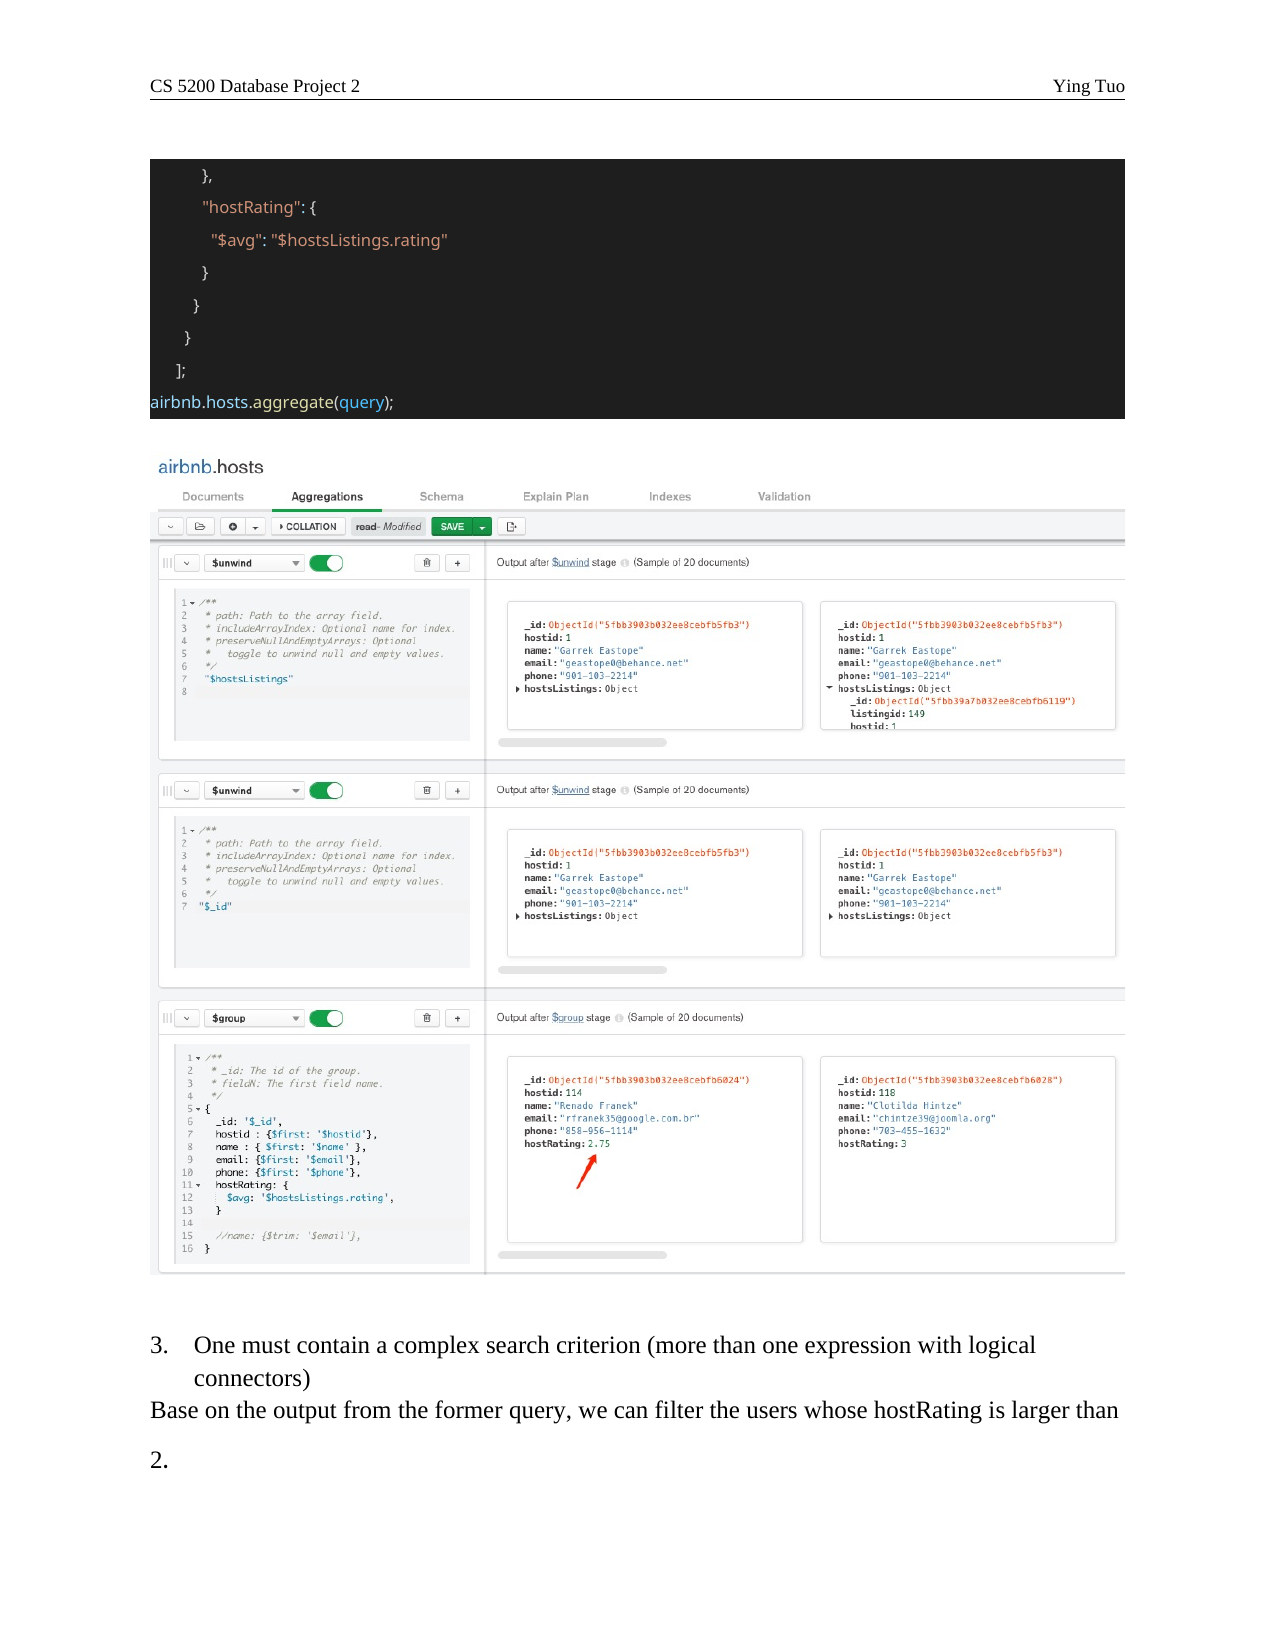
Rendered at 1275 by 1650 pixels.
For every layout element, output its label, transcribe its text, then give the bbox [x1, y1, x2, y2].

picture [150, 451, 1125, 1275]
text } [150, 256, 1125, 289]
text } [150, 321, 1125, 354]
text "$avg": "$hostsListings.rating" [150, 224, 1125, 256]
text airbnb.hosts.aggregate(query); [150, 386, 1125, 419]
text }, [150, 159, 1125, 191]
text } [150, 289, 1125, 321]
text ]; [150, 354, 1125, 386]
list One must contain a complex search criterion (more than one expression with logical connectors) [150, 1329, 1125, 1394]
text Base on the output from the former query, we can filter the users whose hostRating is larger than 2. [150, 1394, 1125, 1491]
text "hostRating": { [150, 191, 1125, 224]
